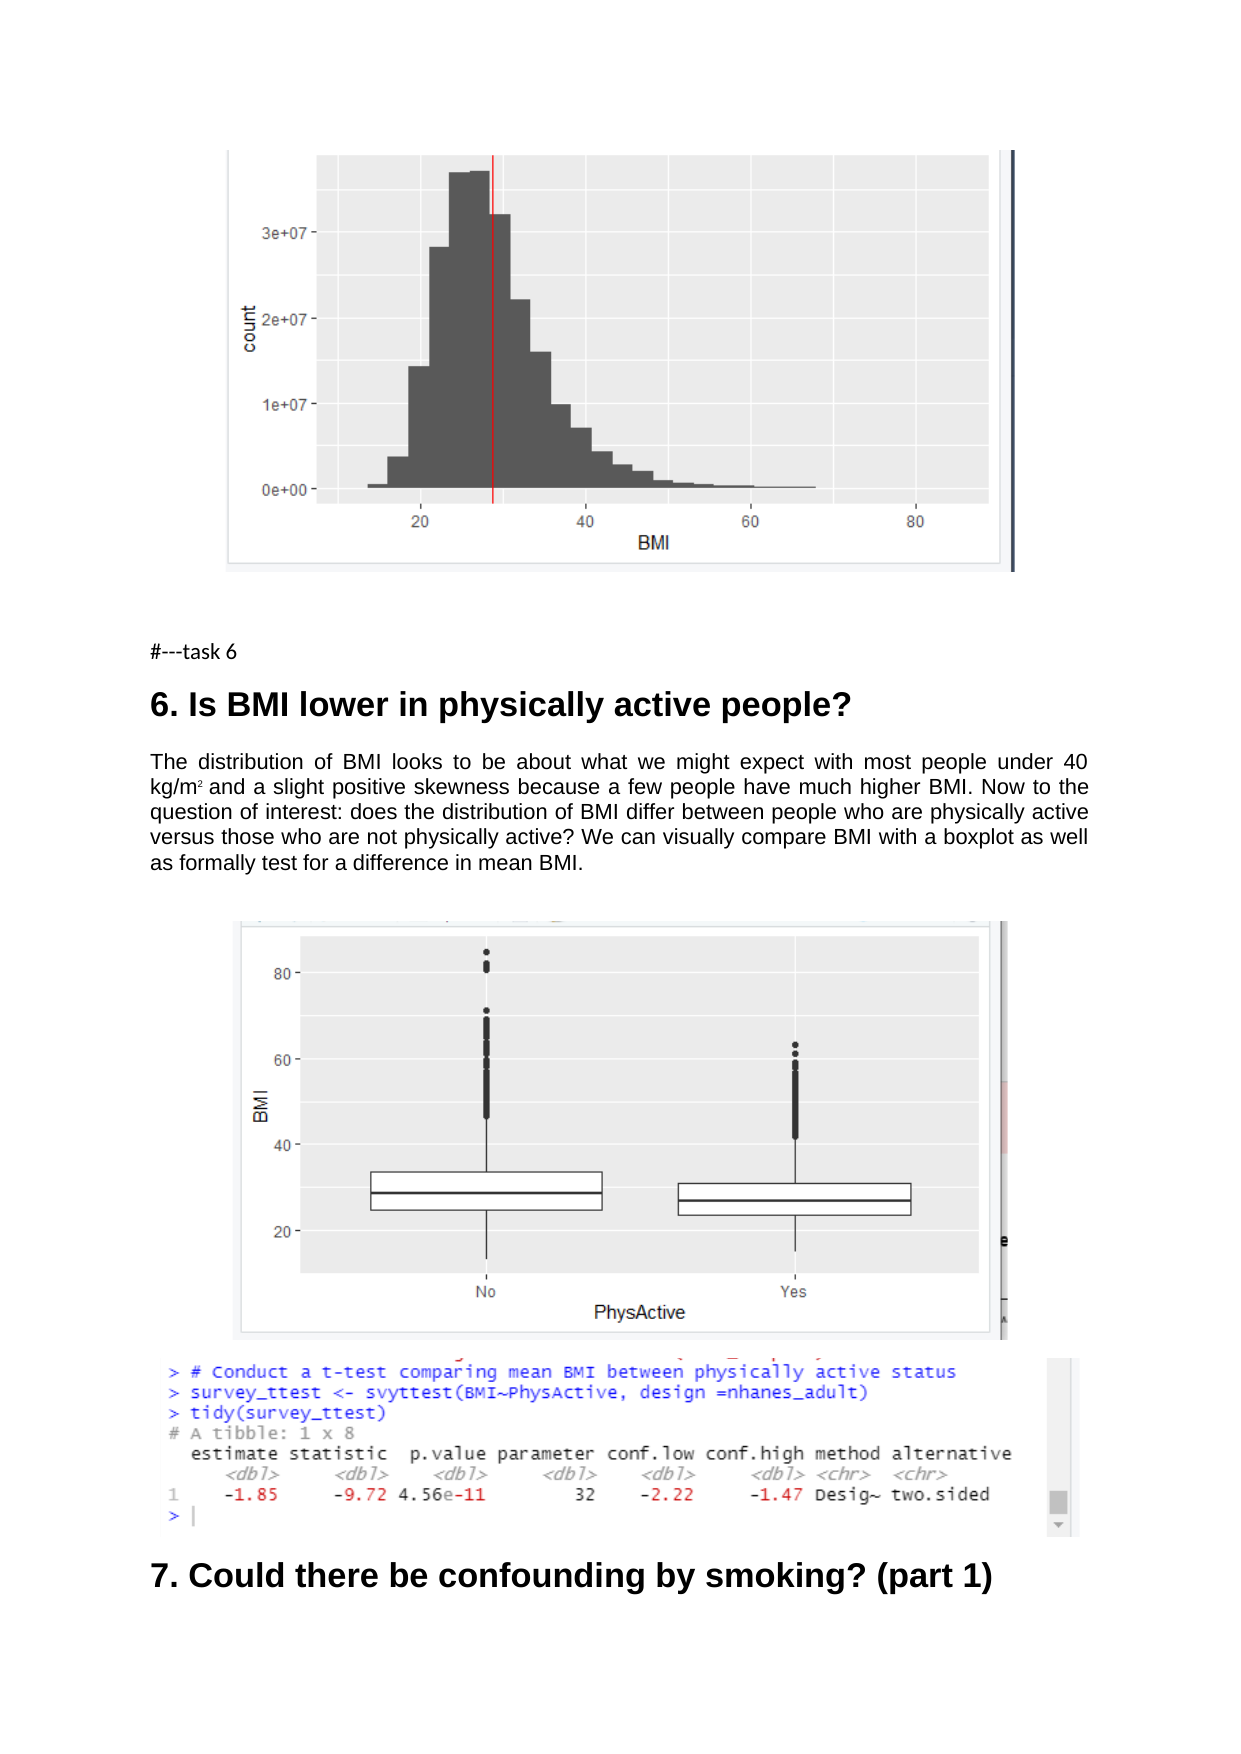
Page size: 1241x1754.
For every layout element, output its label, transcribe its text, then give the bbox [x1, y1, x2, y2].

picture [225, 150, 1015, 572]
subtitle 6. Is BMI lower in physically active people? [150, 684, 1090, 723]
text #---task 6 [150, 637, 1090, 665]
subtitle 7. Could there be confounding by smoking? (part 1) [150, 1555, 1090, 1594]
picture [160, 1358, 1080, 1537]
text The distribution of BMI looks to be about what we might expect with most people under 40 kg/m2 and a slight positive skewness because a few people have much higher BMI. Now to the question of interest: does the distribution of BMI differ between people who are physically active versus those who are not physically active? We can visually compare BMI with a boxplot as well as formally test for a difference in mean BMI. [150, 748, 1090, 874]
picture [232, 921, 1008, 1340]
